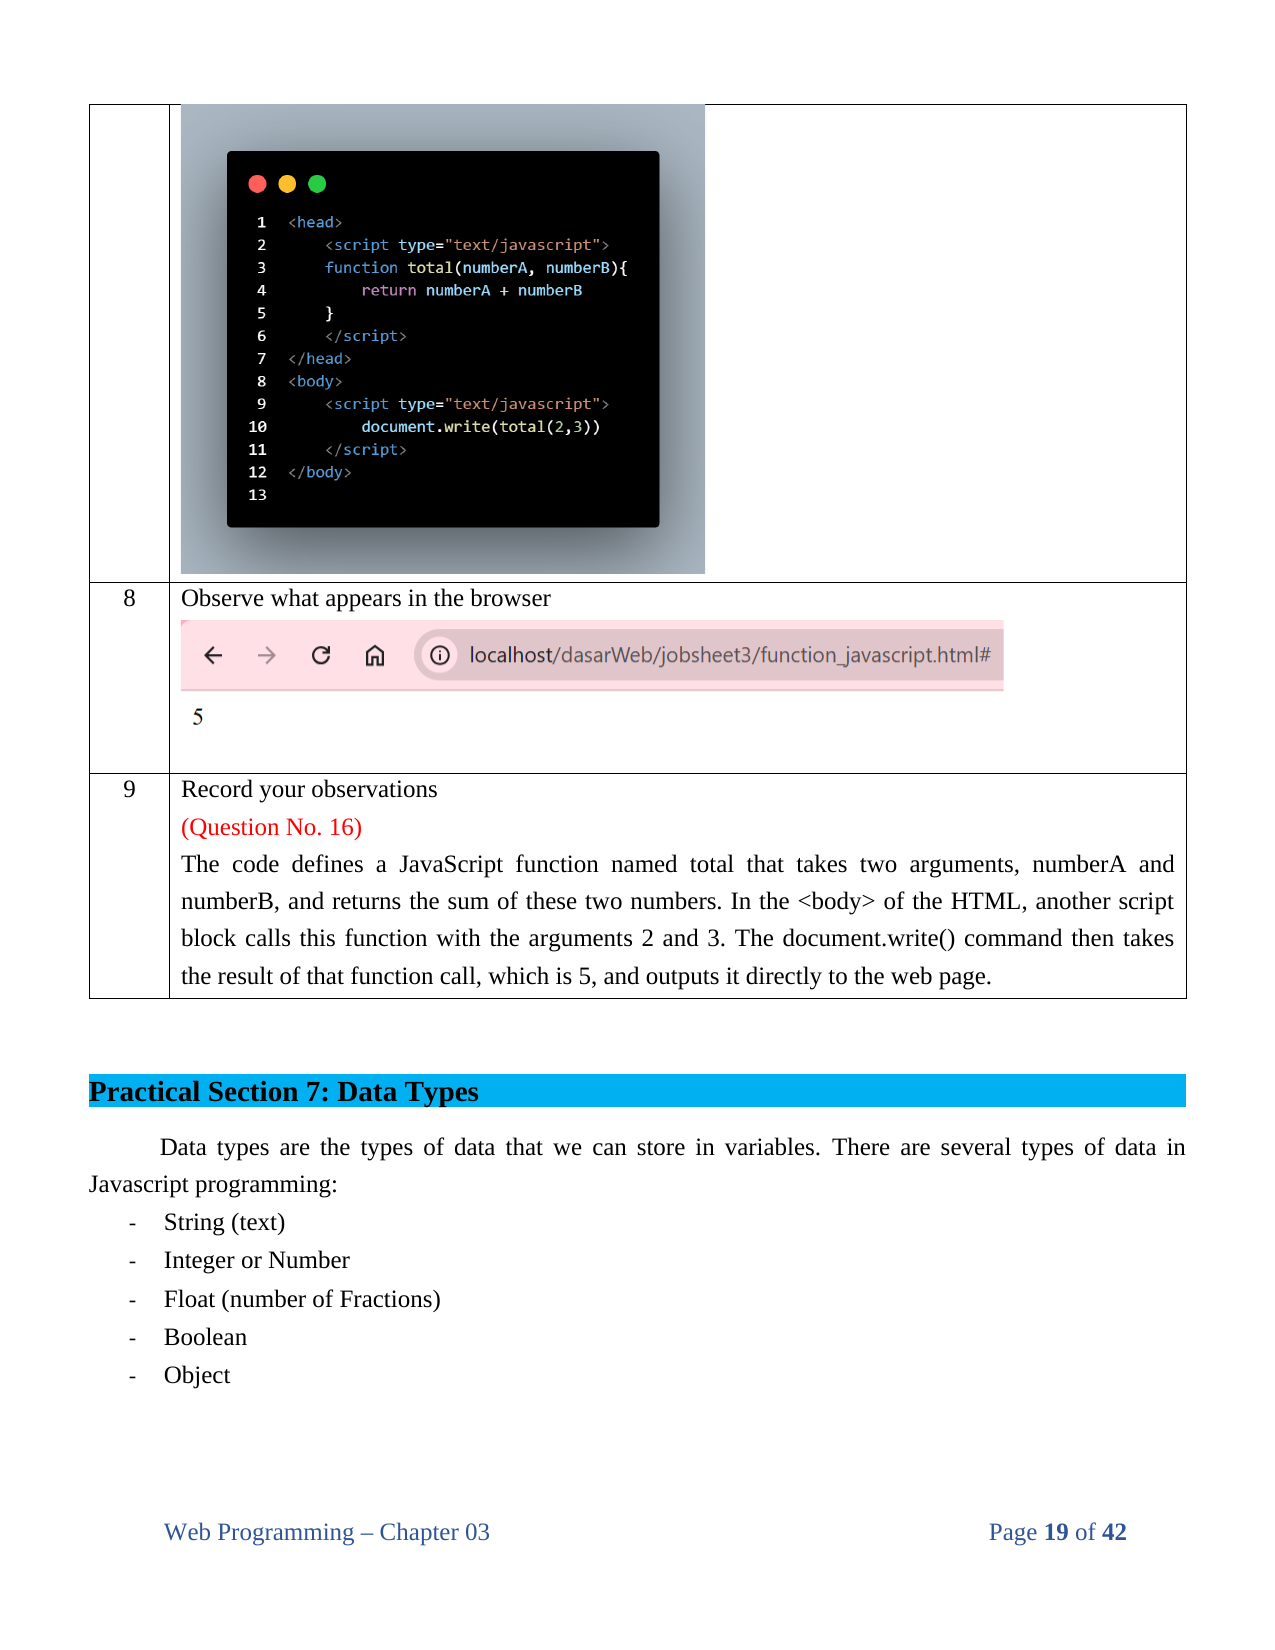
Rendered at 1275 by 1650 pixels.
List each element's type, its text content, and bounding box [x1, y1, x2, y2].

picture [180, 104, 706, 574]
table_cell 8 [90, 583, 169, 773]
list Float (number of Fractions) [126, 1284, 1186, 1313]
list Boolean [126, 1322, 1186, 1352]
list Integer or Number [126, 1245, 1186, 1275]
table_cell 7 [90, 105, 169, 582]
list String (text) [126, 1207, 1186, 1236]
list Object [126, 1361, 1186, 1390]
picture [180, 620, 1004, 765]
text Data types are the types of data that we can store in variables. There are several types of data in Javascript programming: [89, 1132, 1186, 1198]
table_cell 9 [90, 774, 169, 998]
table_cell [170, 105, 1186, 582]
table_cell Observe what appears in the browser [170, 583, 1186, 773]
subtitle Practical Section 7: Data Types [89, 1074, 1186, 1107]
table_cell Record your observations (Question No. 16) The code defines a JavaScript function named total that takes two arguments, numberA and numberB, and returns the sum of these two numbers. In the <body> of the HTML, another script block calls this function with the arguments 2 and 3. The document.write() command then takes the result of that function call, which is 5, and outputs it directly to the web page. [170, 774, 1186, 998]
